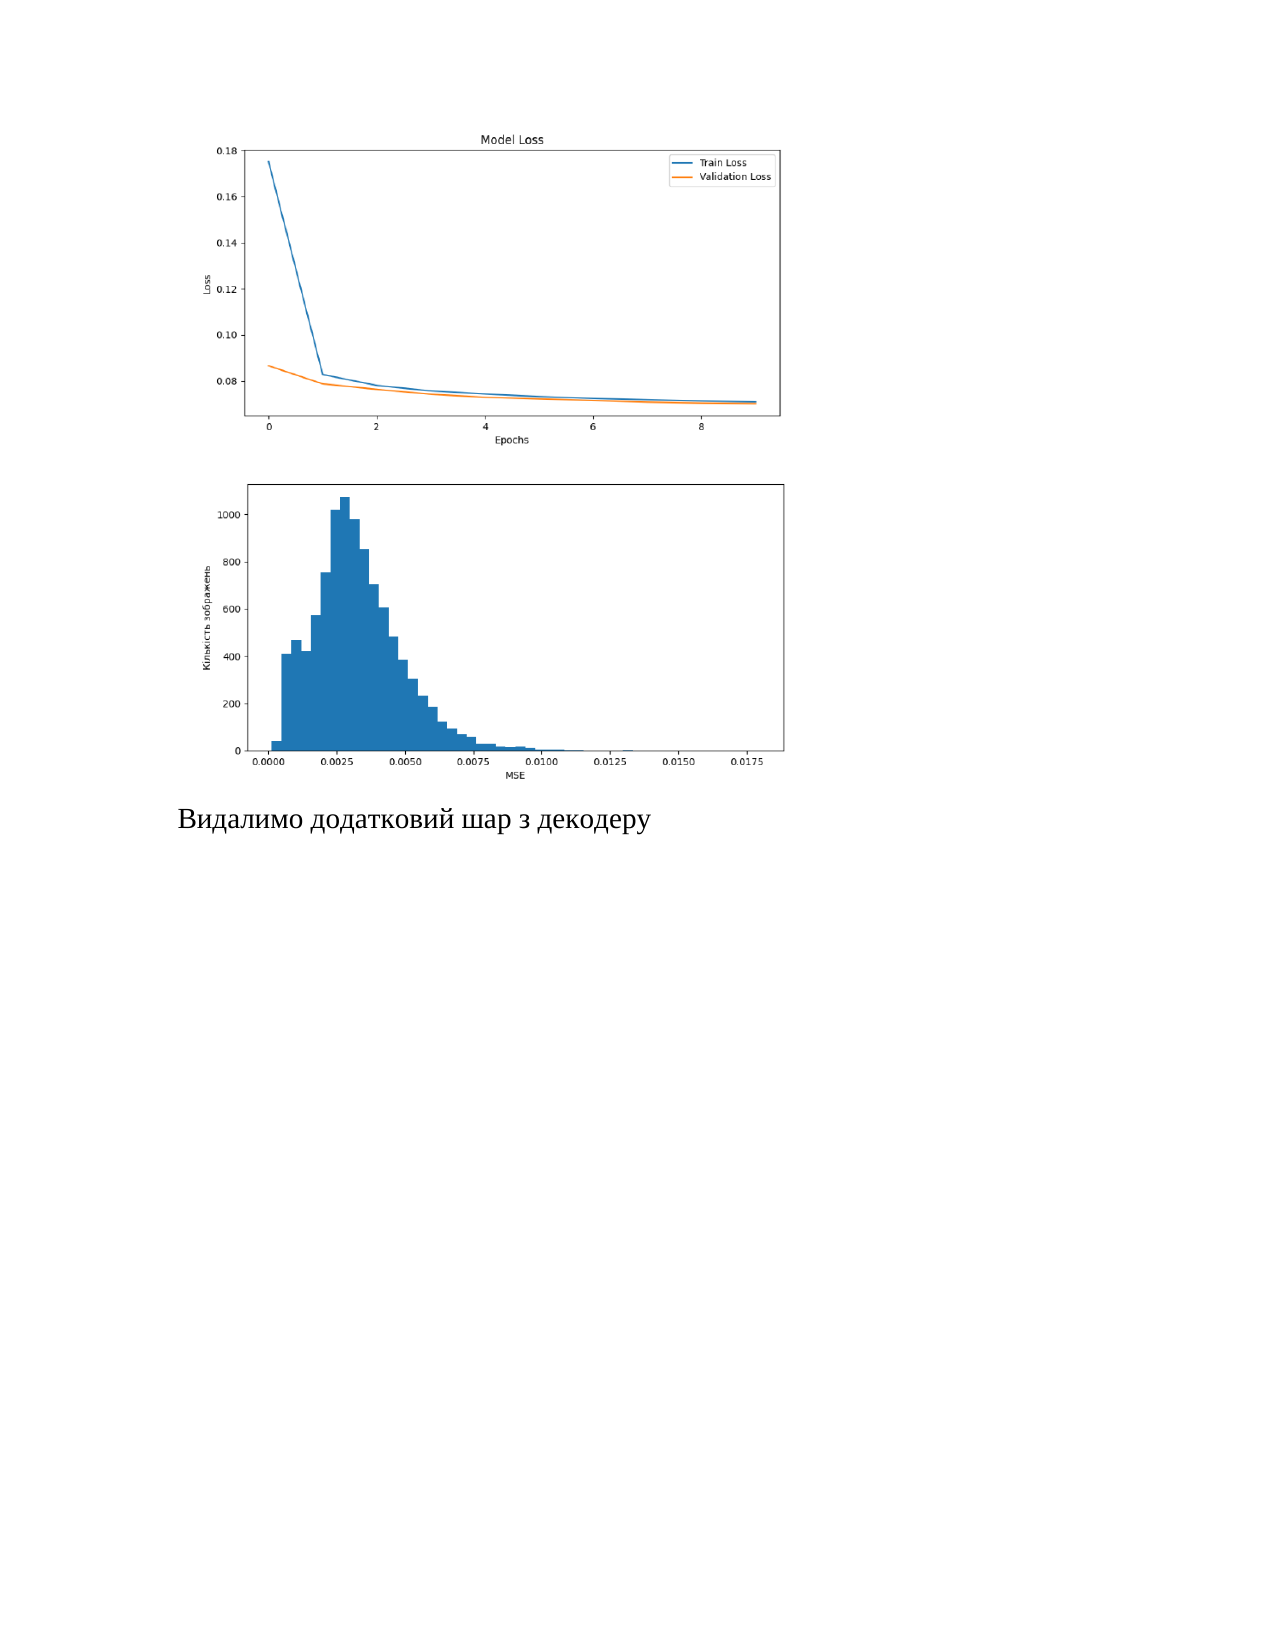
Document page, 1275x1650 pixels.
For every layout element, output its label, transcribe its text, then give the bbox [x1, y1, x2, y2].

picture [177, 118, 804, 451]
picture [177, 462, 806, 783]
text Видалимо додатковий шар з декодеру [177, 801, 1187, 835]
